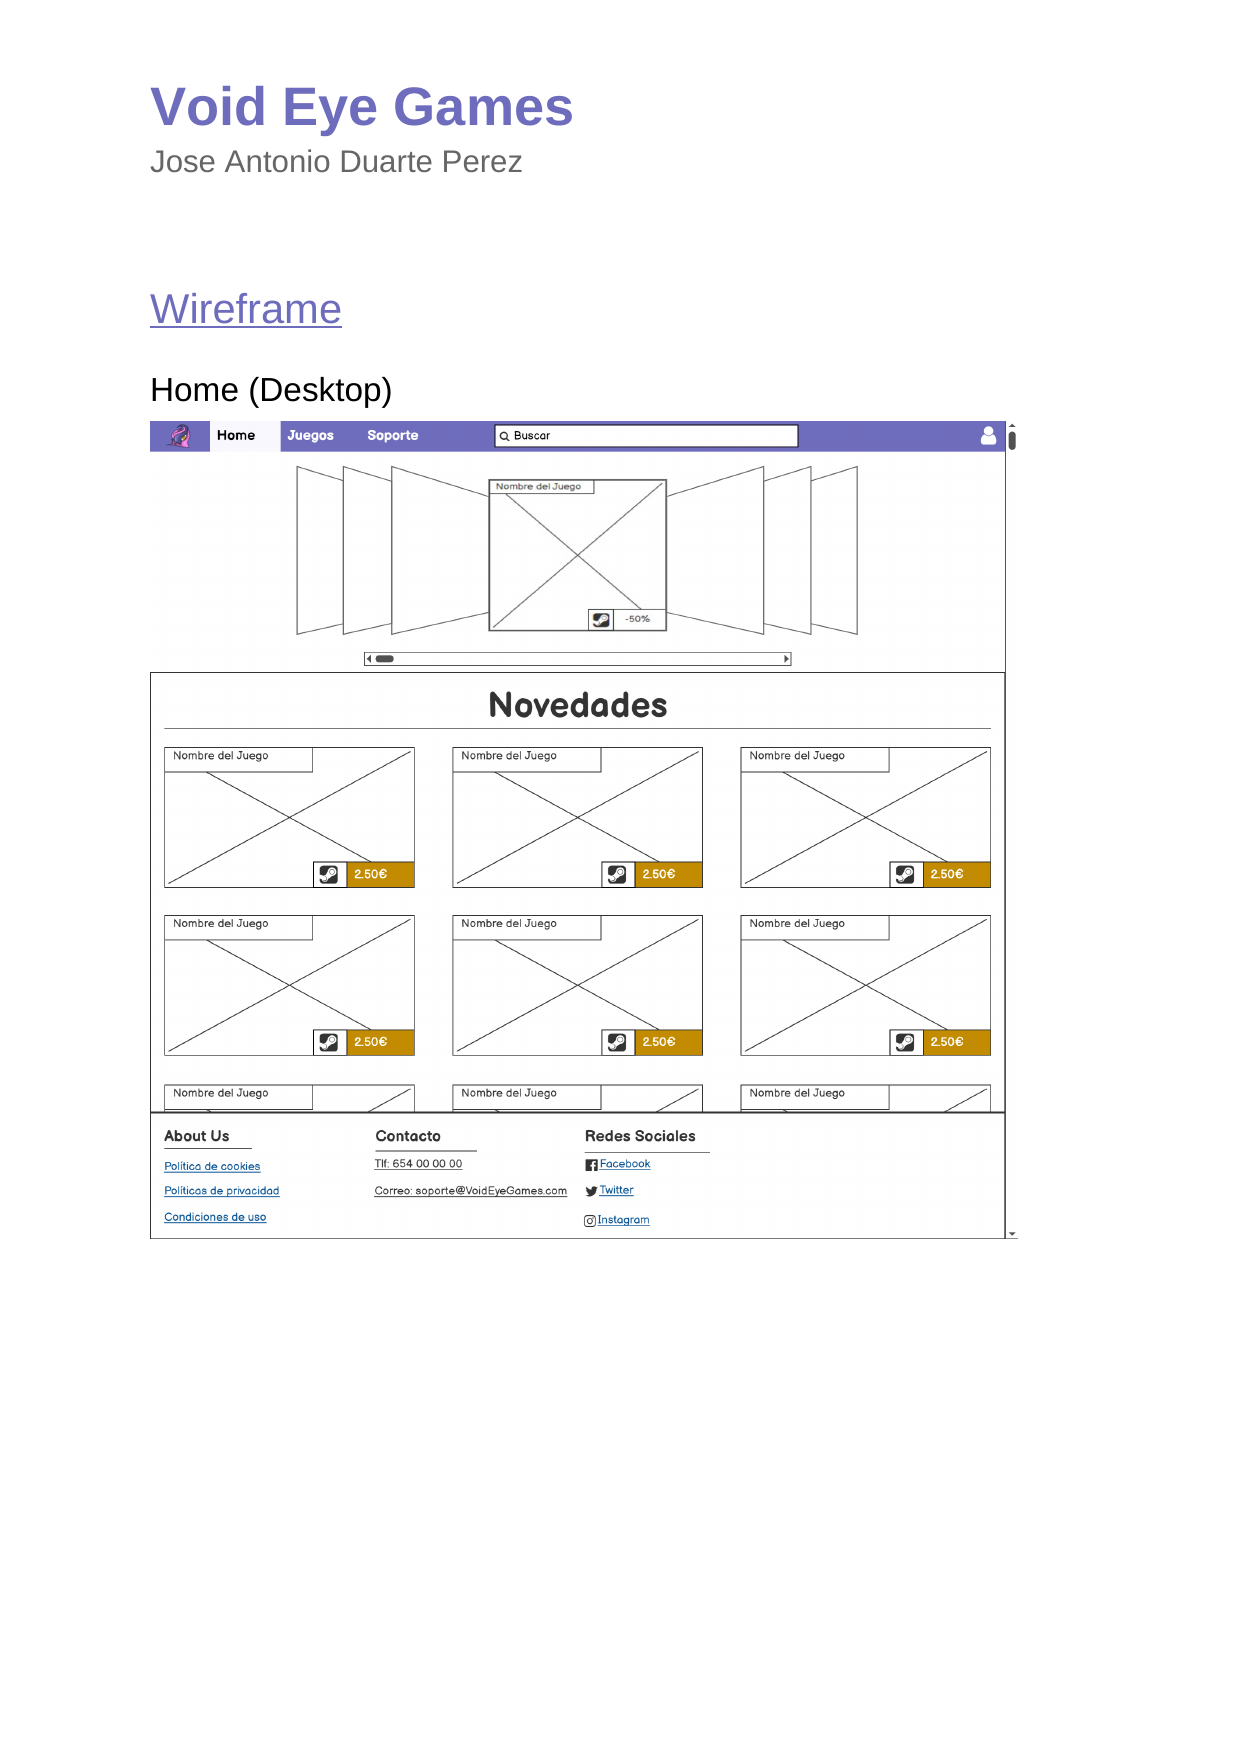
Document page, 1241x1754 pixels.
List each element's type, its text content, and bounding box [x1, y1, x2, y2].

picture [150, 421, 1018, 1239]
subtitle Wireframe [150, 285, 1090, 333]
subtitle Home (Desktop) [150, 370, 1090, 408]
